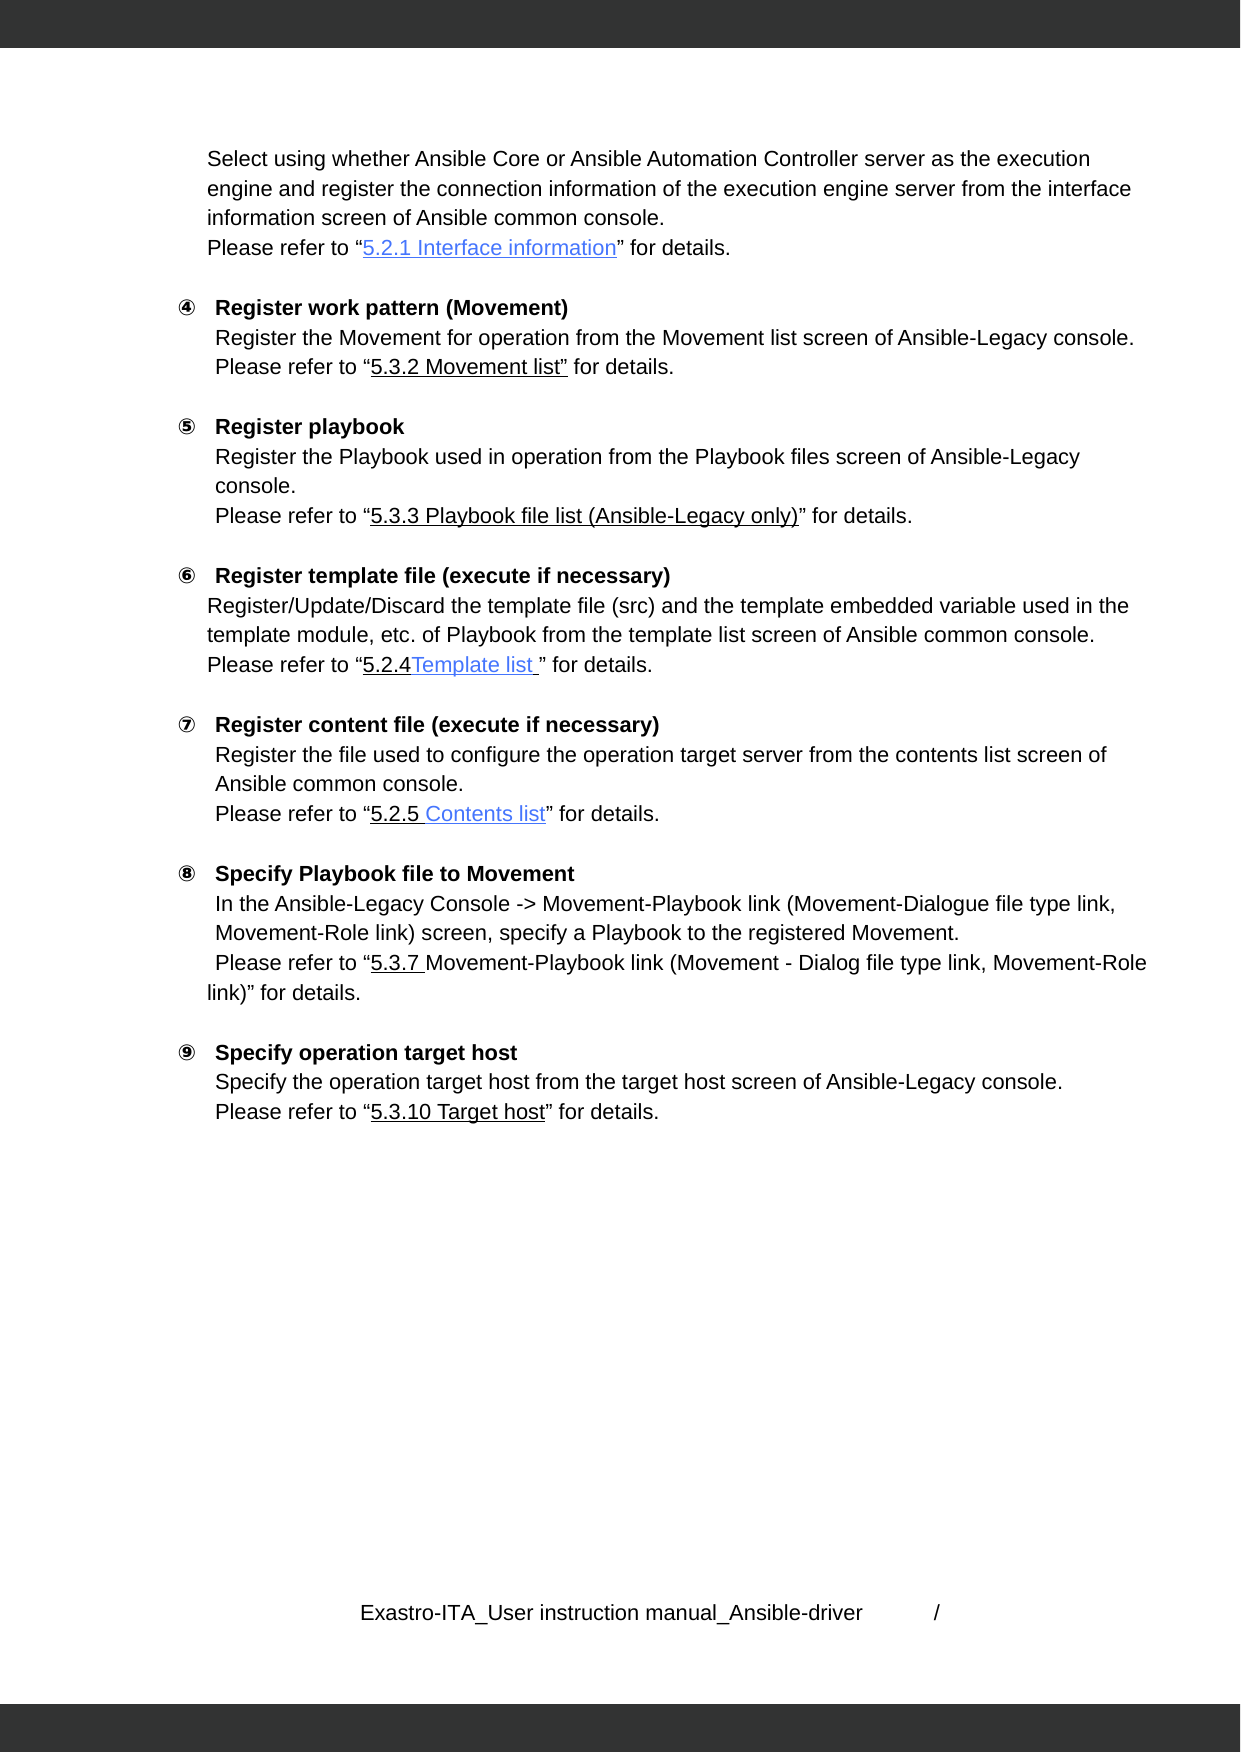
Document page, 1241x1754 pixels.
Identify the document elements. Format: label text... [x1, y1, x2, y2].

list Register content file (execute if necessary) Register the file used to configure the operation target server from the contents list screen of Ansible common console. [177, 709, 1152, 799]
list Please refer to “5.3.7 Movement-Playbook link (Movement - Dialog file type link, Movement-Role link)” for details. [207, 948, 1152, 1007]
list Specify Playbook file to Movement In the Ansible-Legacy Console -> Movement-Playbook link (Movement-Dialogue file type link, Movement-Role link) screen, specify a Playbook to the registered Movement. [177, 858, 1152, 948]
list Register template file (execute if necessary) [177, 560, 1152, 590]
list Please refer to “5.2.1 Interface information” for details. [207, 233, 1152, 262]
list Please refer to “5.2.5 Contents list” for details. [207, 799, 1152, 828]
list Please refer to “5.3.2 Movement list” for details. [215, 352, 1152, 382]
list Specify operation target host Specify the operation target host from the target host screen of Ansible-Legacy console. Please refer to “5.3.10 Target host” for details. [177, 1037, 1152, 1126]
list Register playbook Register the Playbook used in operation from the Playbook files screen of Ansible-Legacy console. Please refer to “5.3.3 Playbook file list (Ansible-Legacy only)” for details. [177, 411, 1152, 531]
list Register/Update/Discard the template file (src) and the template embedded variable used in the template module, etc. of Playbook from the template list screen of Ansible common console. [207, 590, 1152, 650]
list Register work pattern (Movement) Register the Movement for operation from the Movement list screen of Ansible-Legacy console. [177, 292, 1152, 352]
list Please refer to “5.2.4Template list ” for details. [207, 650, 1152, 679]
picture [0, 0, 1241, 48]
list Select using whether Ansible Core or Ansible Automation Controller server as the execution engine and register the connection information of the execution engine server from the interface information screen of Ansible common console. [207, 143, 1152, 233]
picture [0, 1704, 1241, 1752]
